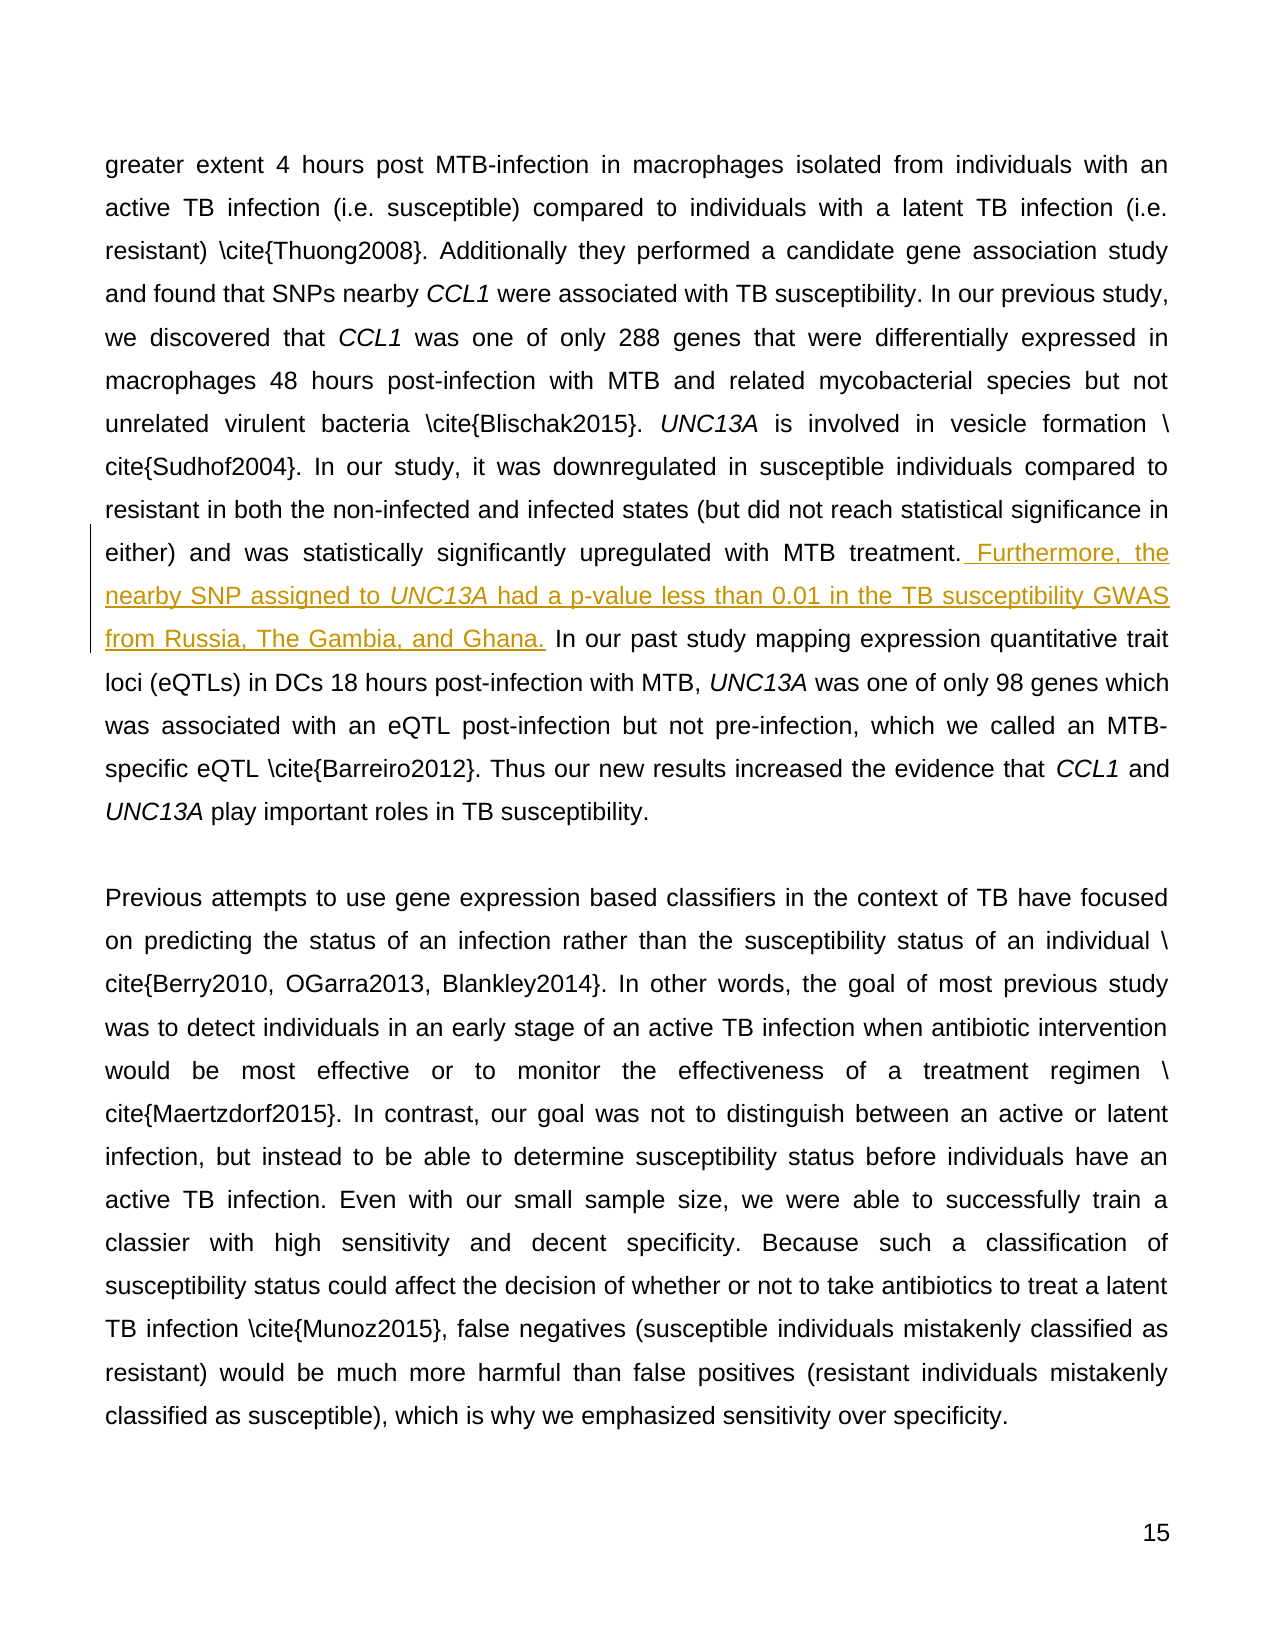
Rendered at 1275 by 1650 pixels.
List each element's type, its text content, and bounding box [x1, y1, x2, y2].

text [105, 150, 1170, 606]
text Previous attempts to use gene expression based classifiers in the context of TB have focused on predicting the status of an infection rather than the susceptibility status of an individual \cite{Berry2010, OGarra2013, Blankley2014}. In other words, the goal of most previous study was to detect individuals in an early stage of an active TB infection when antibiotic intervention would be most effective or to monitor the effectiveness of a treatment regimen \cite{Maertzdorf2015}. In contrast, our goal was not to distinguish between an active or latent infection, but instead to be able to determine susceptibility status before individuals have an active TB infection. Even with our small sample size, we were able to successfully train a classier with high sensitivity and decent specificity. Because such a classification of susceptibility status could affect the decision of whether or not to take antibiotics to treat a latent TB infection \cite{Munoz2015}, false negatives (susceptible individuals mistakenly classified as resistant) would be much more harmful than false positives (resistant individuals mistakenly classified as susceptible), which is why we emphasized sensitivity over specificity. [105, 883, 1170, 1429]
